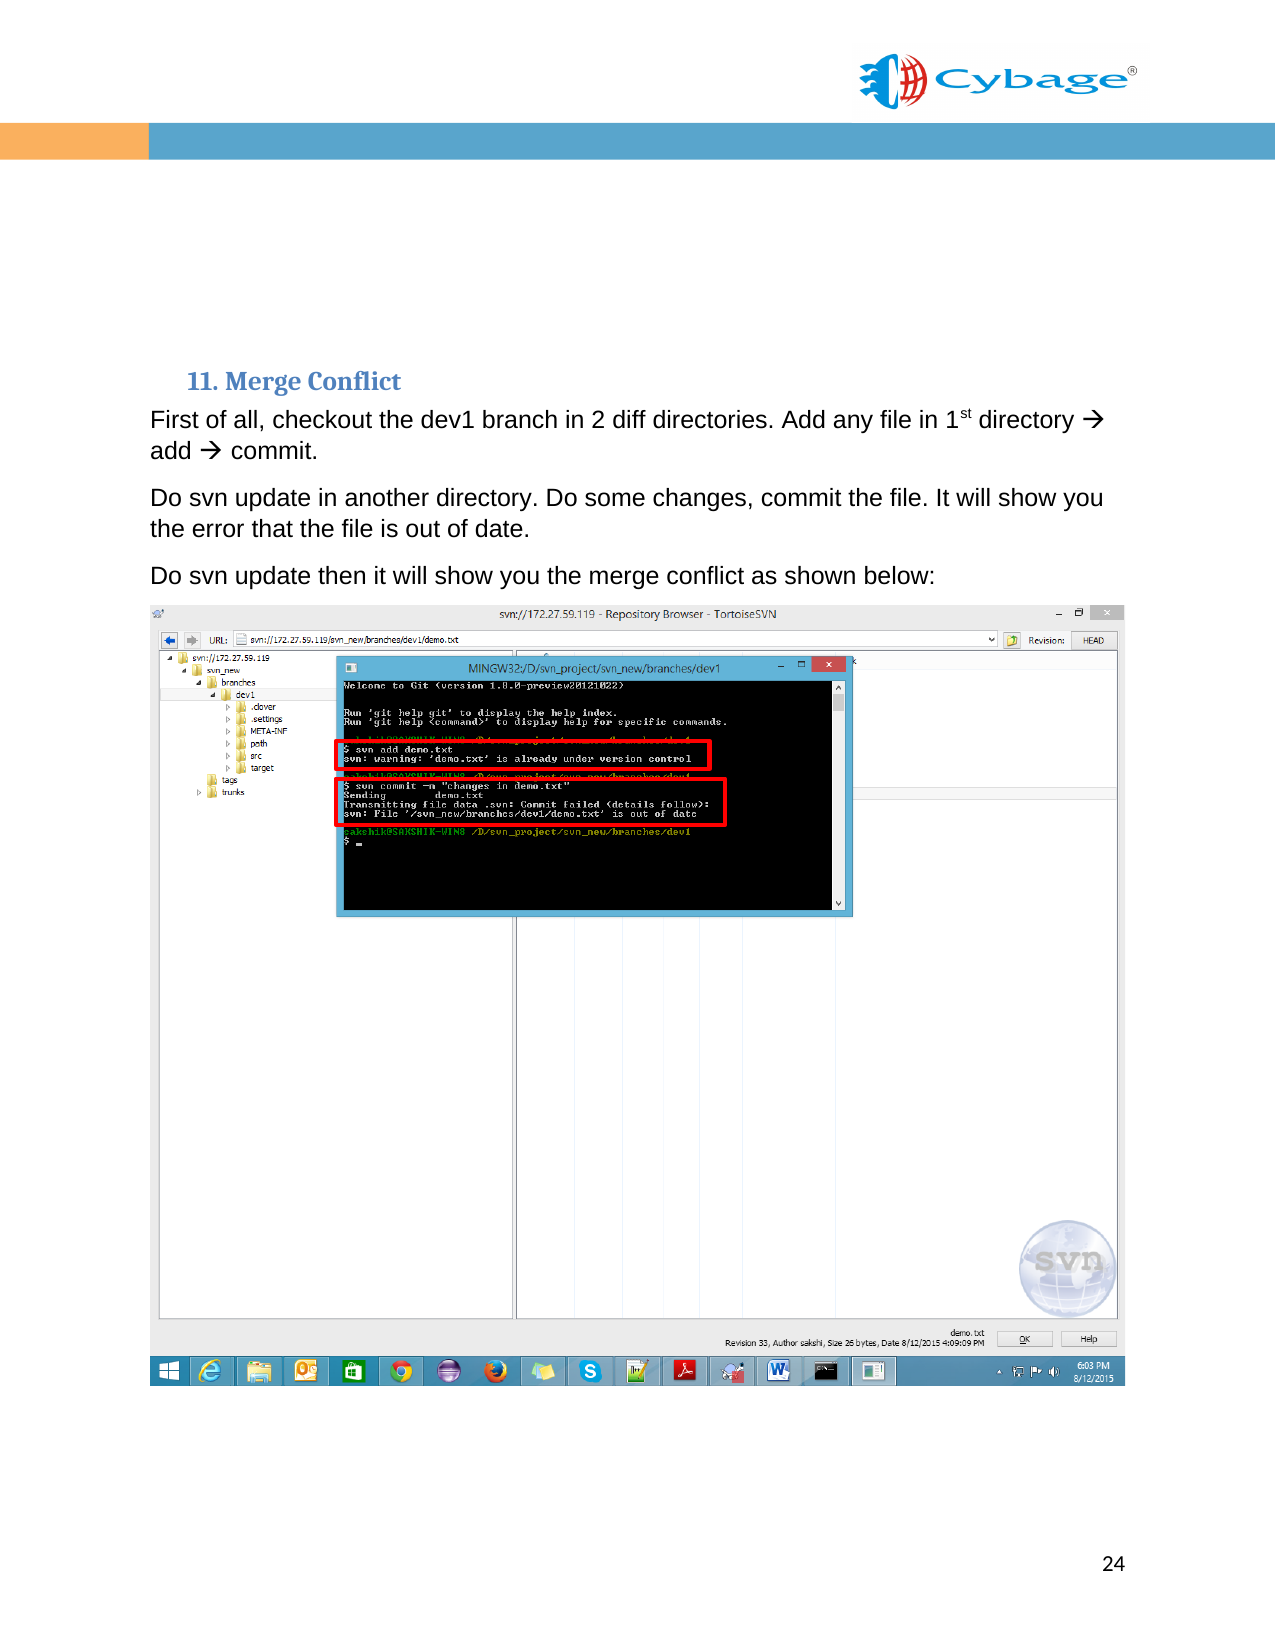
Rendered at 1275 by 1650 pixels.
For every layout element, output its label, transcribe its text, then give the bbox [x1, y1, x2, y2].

text First of all, checkout the dev1 branch in 2 diff directories. Add any file in 1st directory add commit. [150, 402, 1125, 465]
text Do svn update in another directory. Do some changes, commit the file. It will show you the error that the file is out of date. [150, 480, 1125, 543]
subtitle Merge Conflict [187, 366, 1125, 398]
picture [150, 605, 1125, 1386]
picture [851, 43, 1150, 123]
text Do svn update then it will show you the merge conflict as shown below: [150, 558, 1125, 590]
